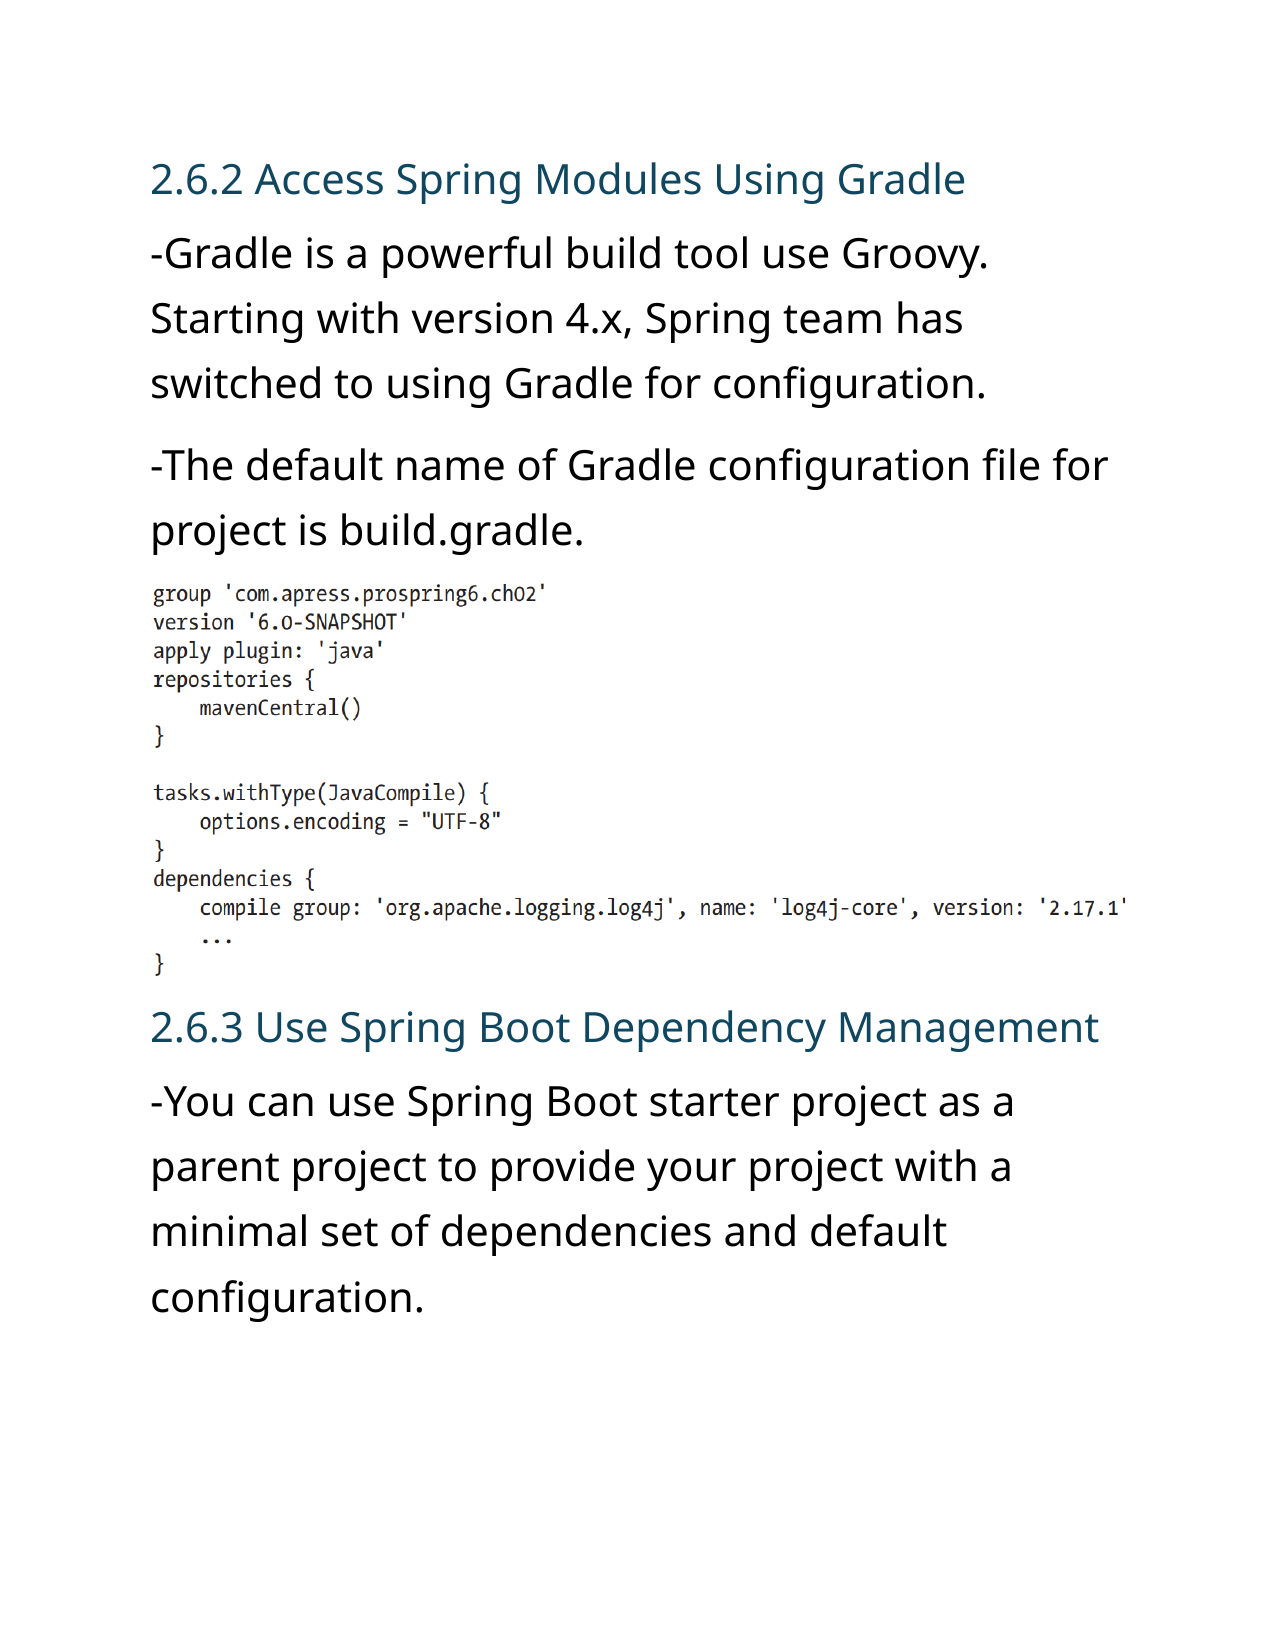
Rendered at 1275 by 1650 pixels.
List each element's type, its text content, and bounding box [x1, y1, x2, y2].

text -The default name of Gradle configuration file for project is build.gradle. [150, 436, 1125, 558]
text -Gradle is a powerful build tool use Groovy. Starting with version 4.x, Spring team has switched to using Gradle for configuration. [150, 223, 1125, 411]
subtitle 2.6.2 Access Spring Modules Using Gradle [150, 150, 1125, 207]
text -You can use Spring Boot starter project as a parent project to provide your project with a minimal set of dependencies and default configuration. [150, 1072, 1125, 1324]
picture [150, 582, 1125, 977]
subtitle 2.6.3 Use Spring Boot Dependency Management [150, 998, 1125, 1055]
